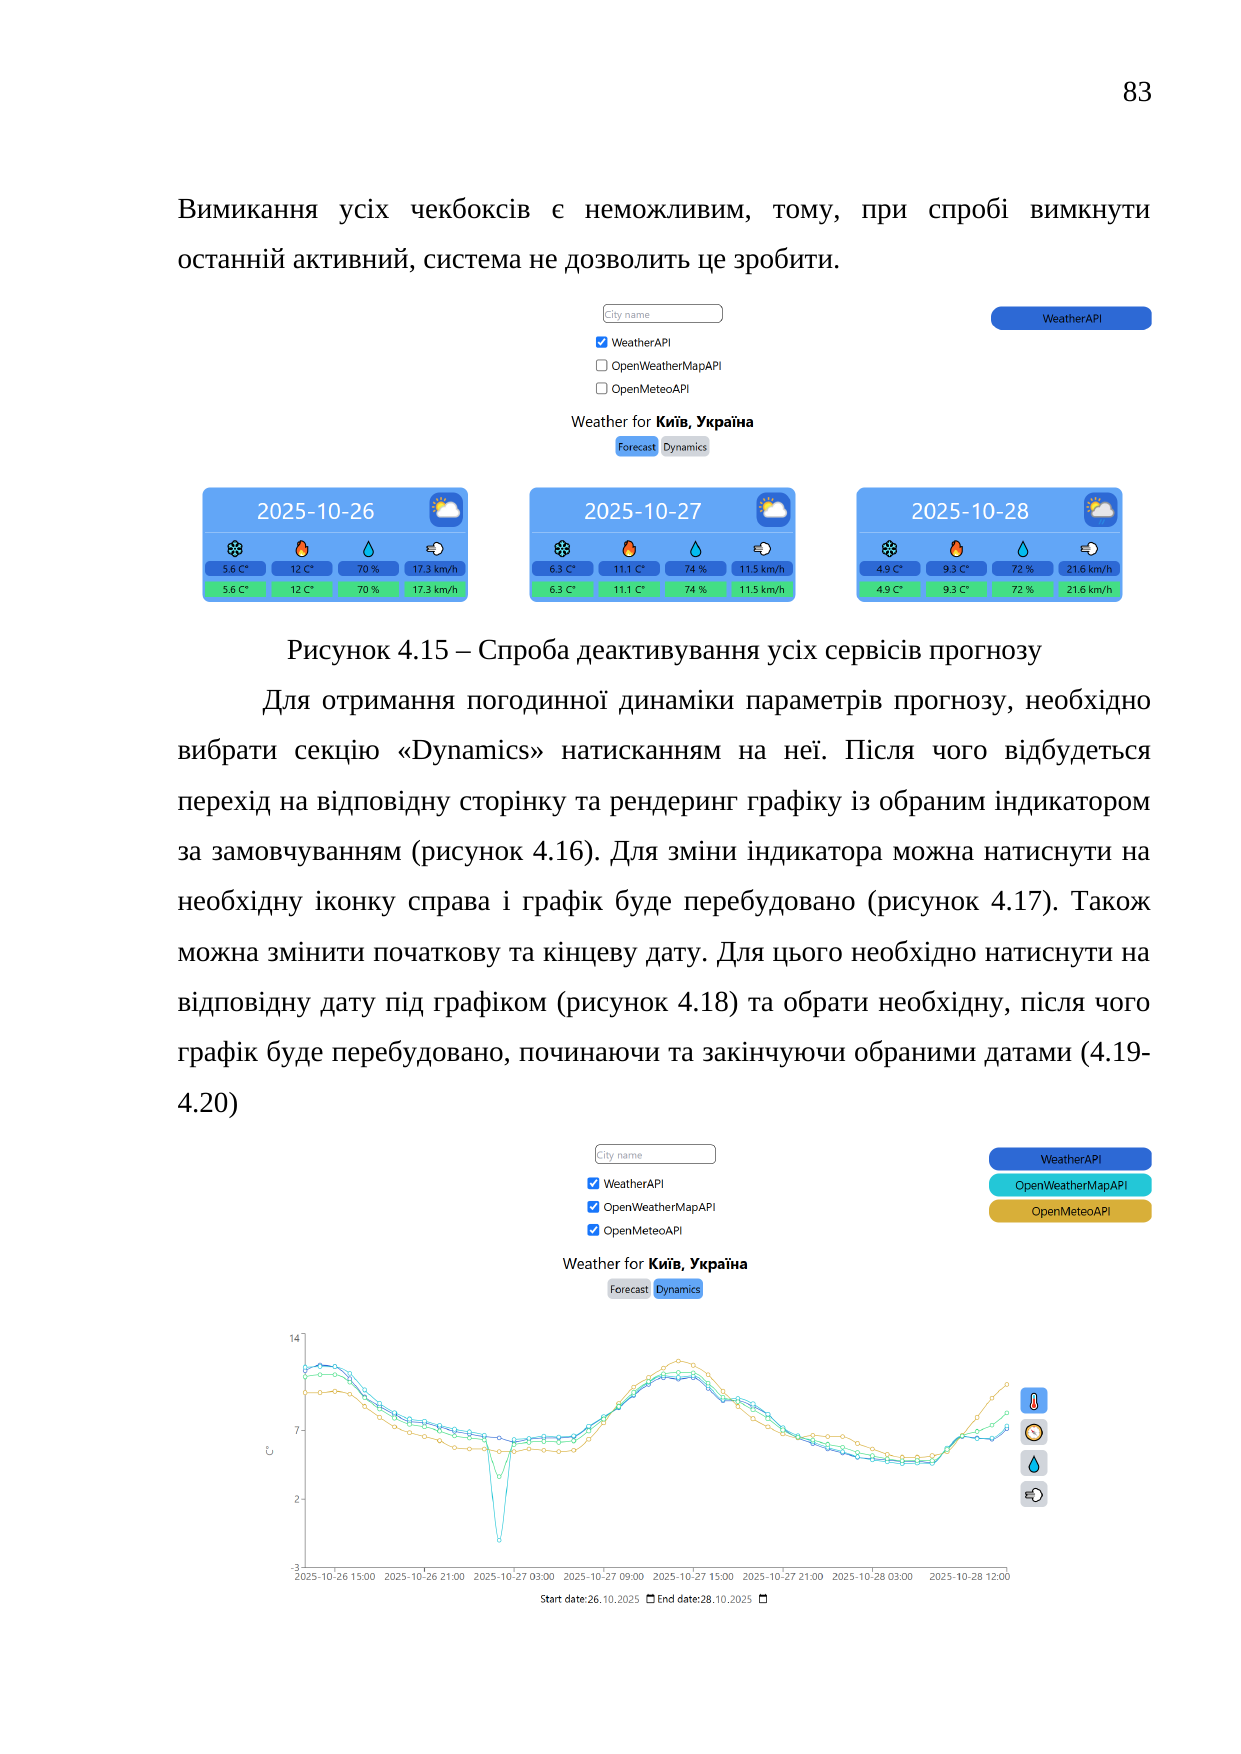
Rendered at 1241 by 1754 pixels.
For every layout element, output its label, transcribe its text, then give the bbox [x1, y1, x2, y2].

picture [177, 1135, 1152, 1610]
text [177, 191, 1152, 275]
picture [177, 291, 1152, 616]
text Для отримання погодинної динаміки параметрів прогнозу, необхідно вибрати секцію «Dynamics» натисканням на неї. Після чого відбудеться перехід на відповідну сторінку та рендеринг графіку із обраним індикатором за замовчуванням (рисунок 4.16). Для зміни індикатора можна натиснути на необхідну іконку справа і графік буде перебудовано (рисунок 4.17). Також можна змінити початкову та кінцеву дату. Для цього необхідно натиснути на відповідну дату під графіком (рисунок 4.18) та обрати необхідну, після чого графік буде перебудовано, починаючи та закінчуючи обраними датами (4.19-4.20) [177, 682, 1152, 1118]
text Рисунок 4.15 – Спроба деактивування усіх сервісів прогнозу [177, 632, 1152, 665]
